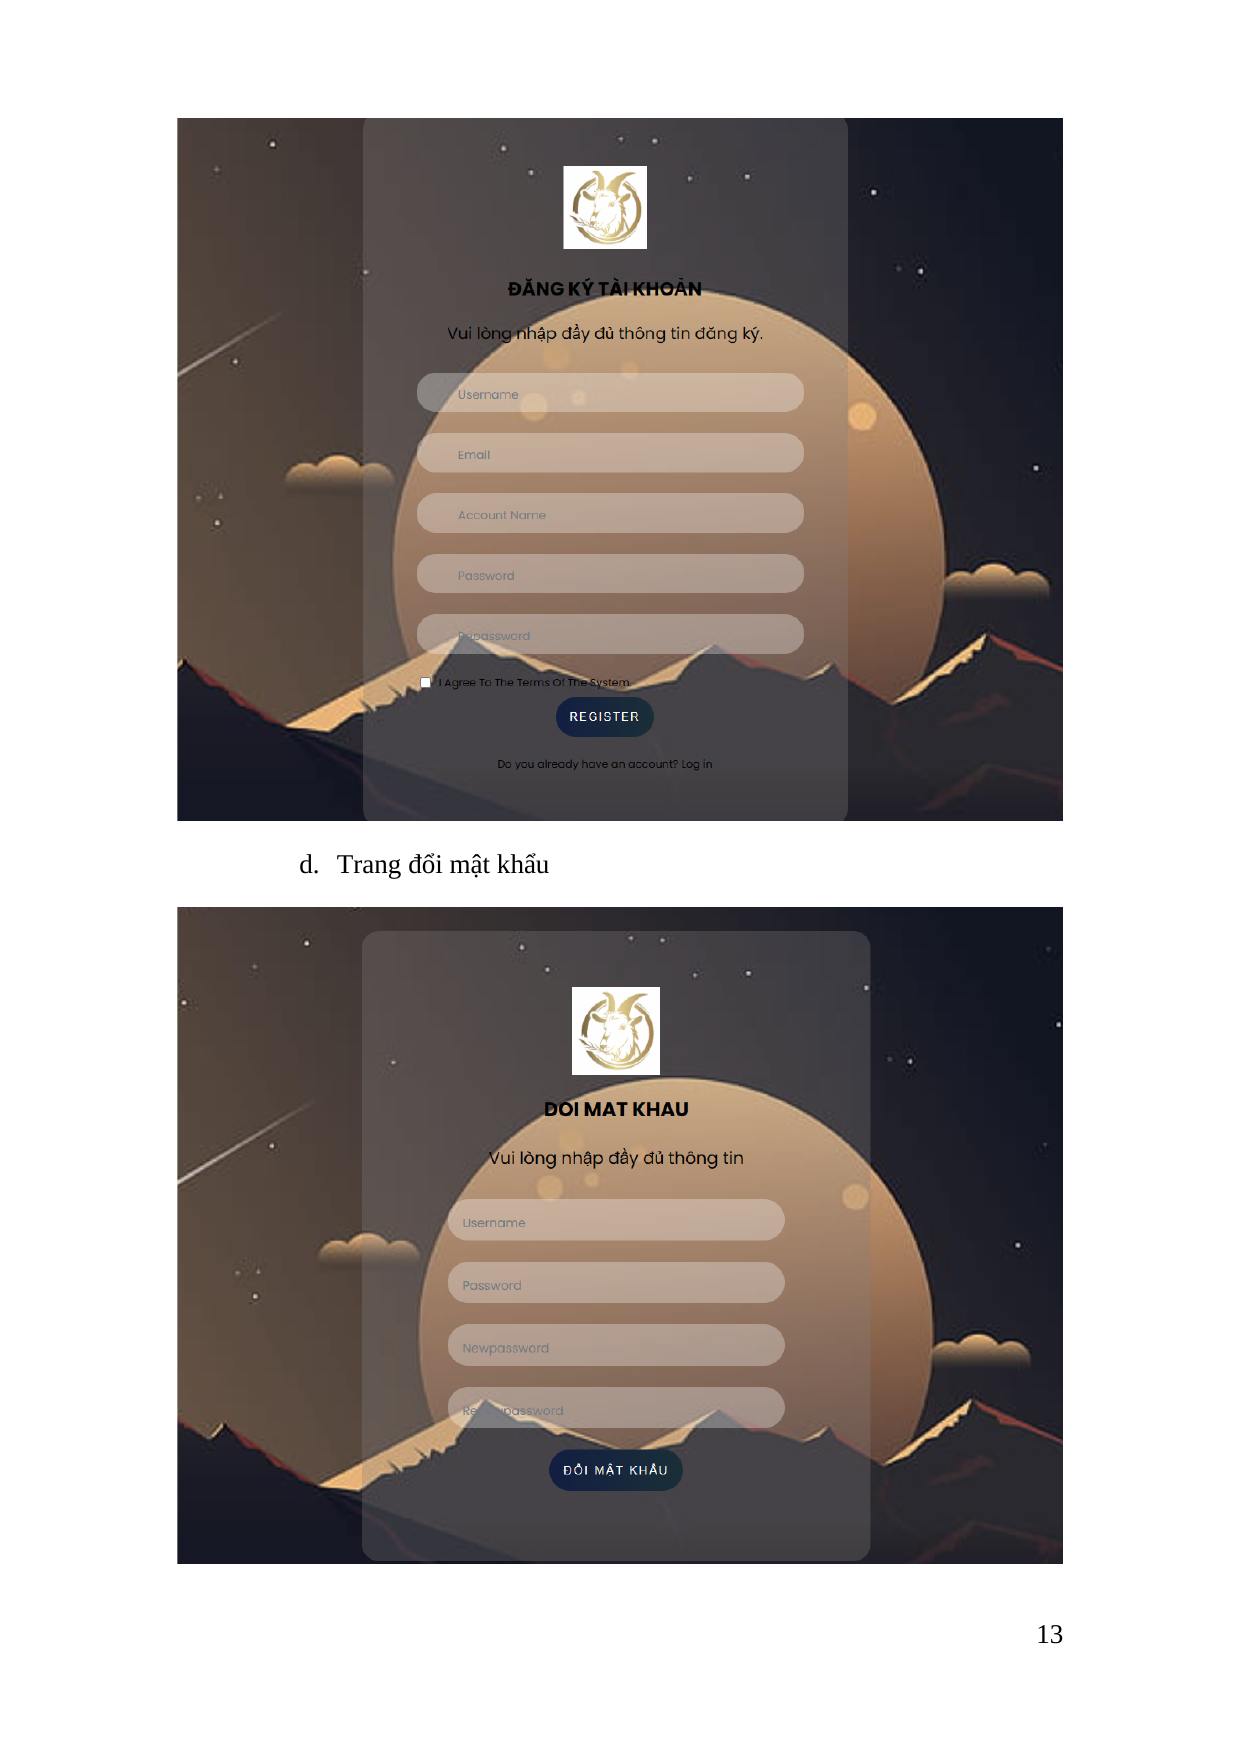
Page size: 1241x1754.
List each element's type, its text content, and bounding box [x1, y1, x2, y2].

picture [177, 118, 1063, 821]
list Trang đổi mật khẩu [299, 848, 1063, 879]
picture [177, 907, 1063, 1564]
